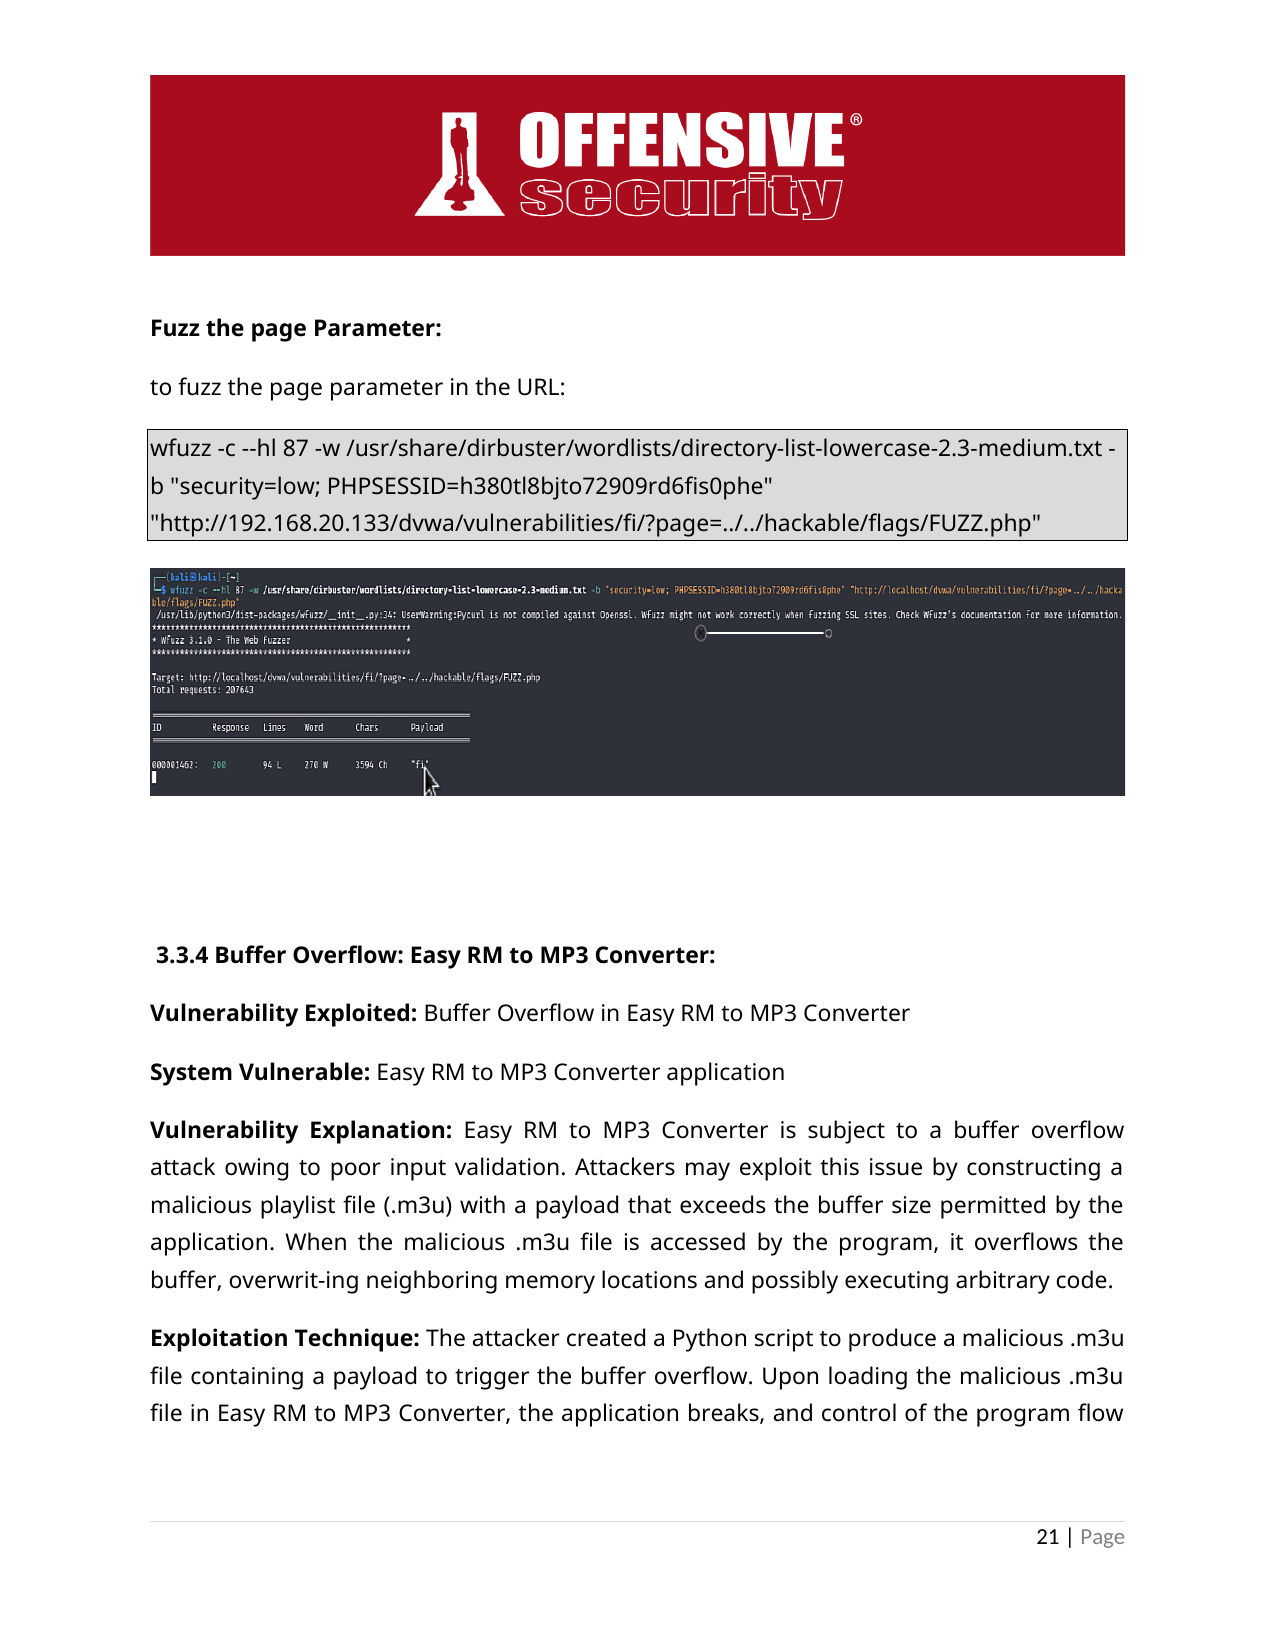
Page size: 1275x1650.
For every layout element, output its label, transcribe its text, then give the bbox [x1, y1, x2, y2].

text 3.3.4 Buffer Overflow: Easy RM to MP3 Converter: [150, 939, 1125, 970]
picture [150, 75, 1125, 256]
picture [150, 568, 1125, 796]
text Vulnerability Exploited: Buffer Overflow in Easy RM to MP3 Converter [150, 997, 1125, 1028]
text System Vulnerable: Easy RM to MP3 Converter application [150, 1056, 1125, 1087]
text Fuzz the page Parameter: [150, 312, 1125, 343]
text Vulnerability Explanation: Easy RM to MP3 Converter is subject to a buffer overflow attack owing to poor input validation. Attackers may exploit this issue by constructing a malicious playlist file (.m3u) with a payload that exceeds the buffer size permitted by the application. When the malicious .m3u file is accessed by the program, it overflows the buffer, overwrit-ing neighboring memory locations and possibly executing arbitrary code. [150, 1114, 1125, 1295]
text wfuzz -c --hl 87 -w /usr/share/dirbuster/wordlists/directory-list-lowercase-2.3-medium.txt -b "security=low; PHPSESSID=h380tl8bjto72909rd6fis0phe" "http://192.168.20.133/dvwa/vulnerabilities/fi/?page=../../hackable/flags/FUZZ.php" [148, 430, 1127, 540]
text to fuzz the page parameter in the URL: [150, 371, 1125, 402]
